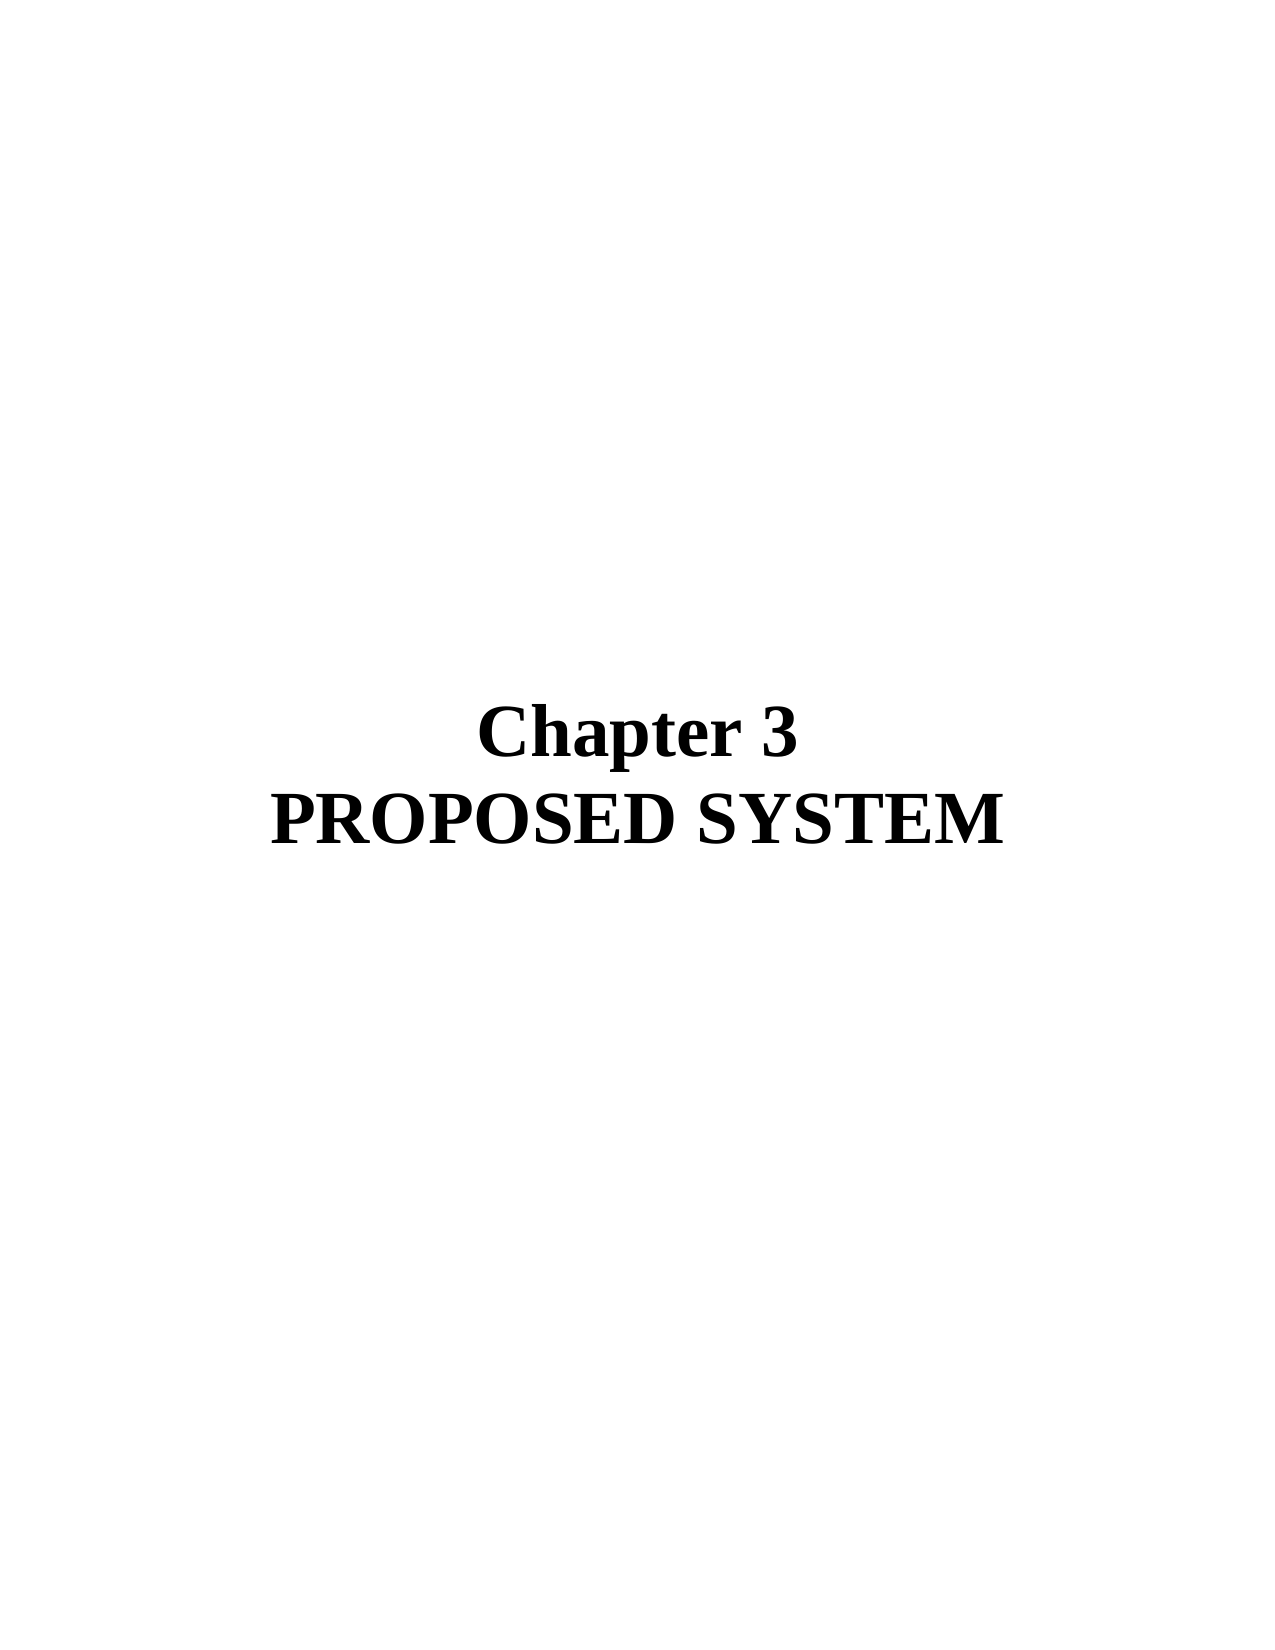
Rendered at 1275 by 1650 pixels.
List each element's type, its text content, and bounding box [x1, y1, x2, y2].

text Chapter 3 [150, 687, 1125, 773]
text PROPOSED SYSTEM [150, 773, 1125, 859]
